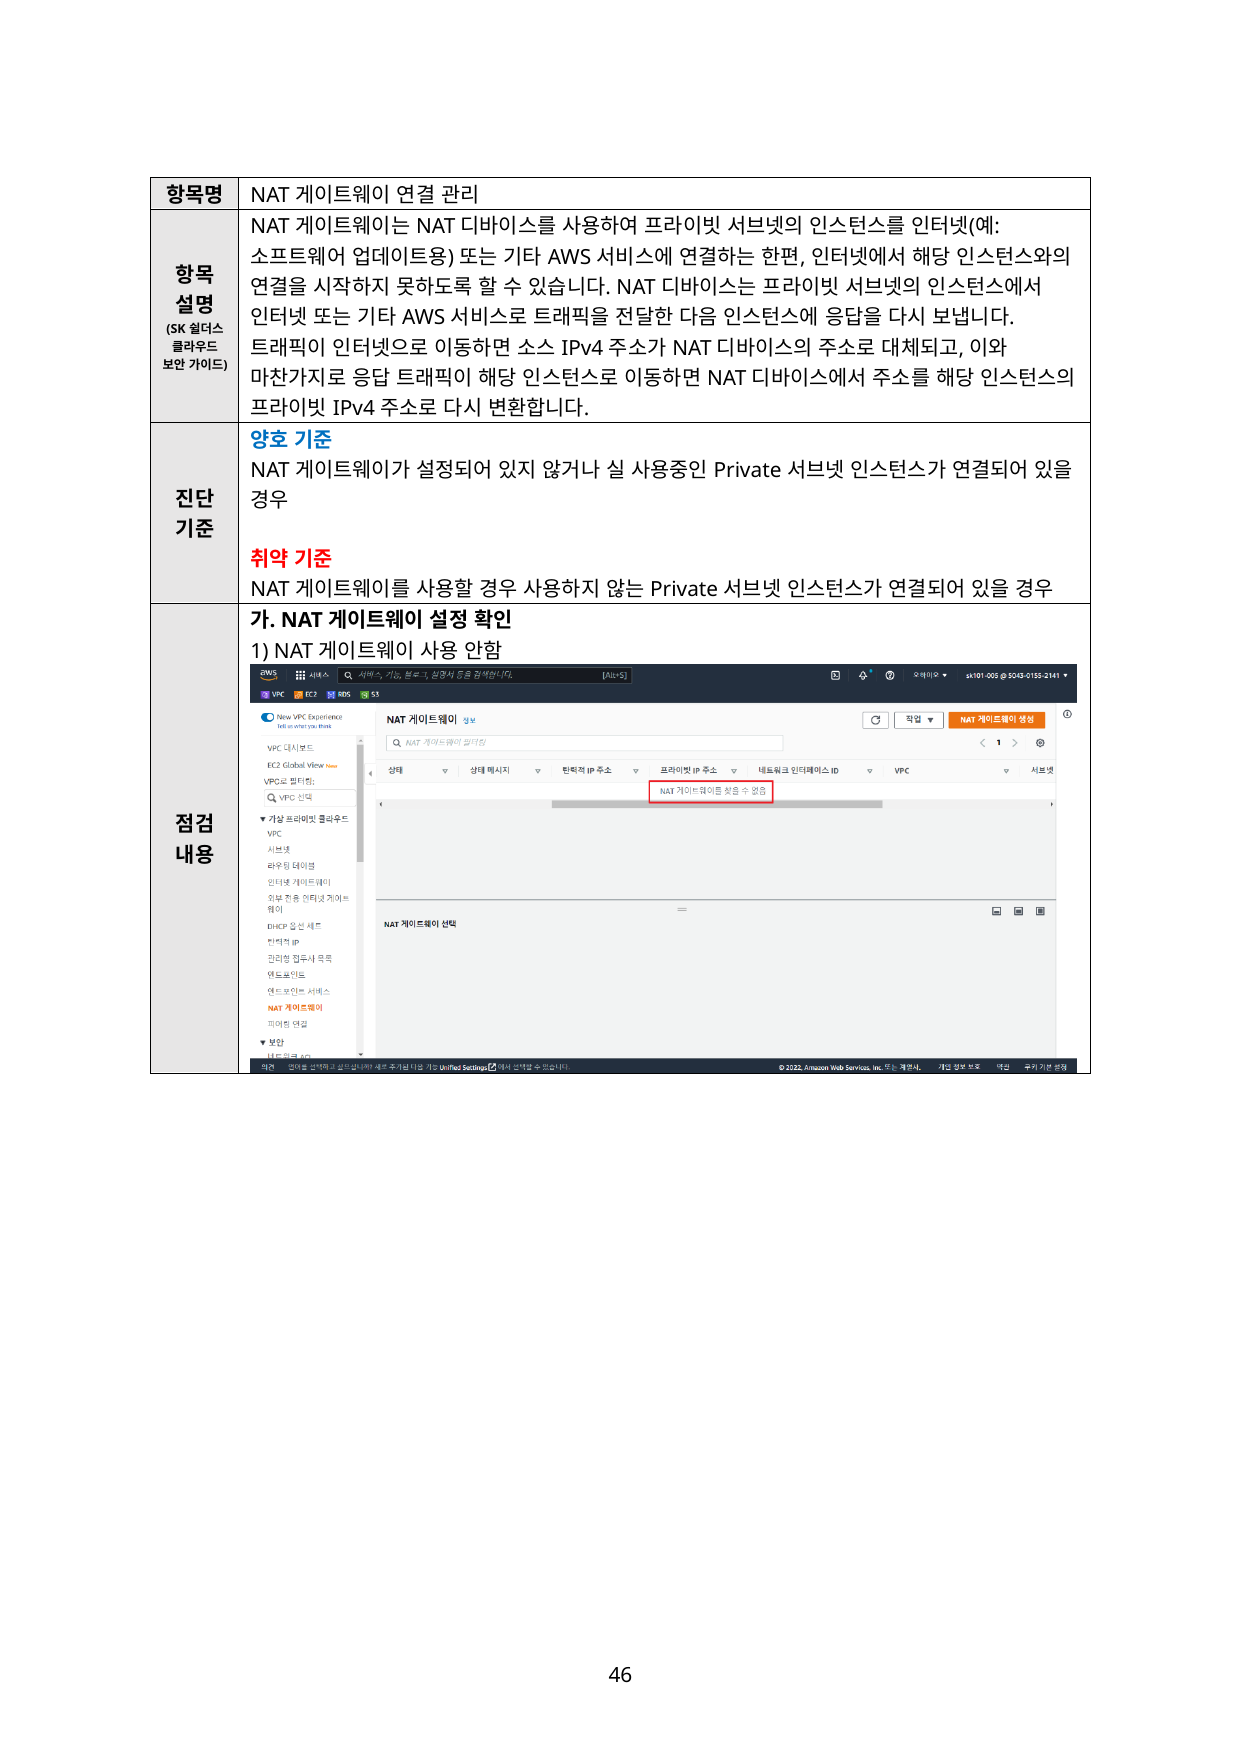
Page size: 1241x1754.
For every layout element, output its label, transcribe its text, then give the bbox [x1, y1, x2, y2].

table_cell NAT 게이트웨이 연결 관리 [239, 178, 1090, 208]
table_cell 항목명 [151, 178, 238, 208]
table_cell 가. NAT 게이트웨이 설정 확인 1) NAT 게이트웨이 사용 안함 [239, 604, 1090, 1072]
table_cell NAT 게이트웨이는 NAT 디바이스를 사용하여 프라이빗 서브넷의 인스턴스를 인터넷(예: 소프트웨어 업데이트용) 또는 기타 AWS 서비스에 연결하는 한편, 인터넷에서 해당 인스턴스와의 연결을 시작하지 못하도록 할 수 있습니다. NAT 디바이스는 프라이빗 서브넷의 인스턴스에서 인터넷 또는 기타 AWS 서비스로 트래픽을 전달한 다음 인스턴스에 응답을 다시 보냅니다. 트래픽이 인터넷으로 이동하면 소스 IPv4 주소가 NAT 디바이스의 주소로 대체되고, 이와 마찬가지로 응답 트래픽이 해당 인스턴스로 이동하면 NAT 디바이스에서 주소를 해당 인스턴스의 프라이빗 IPv4 주소로 다시 변환합니다. [239, 210, 1090, 422]
table_cell 진단 기준 [151, 423, 238, 602]
picture [250, 664, 1077, 1073]
table_cell 점검 내용 [151, 604, 238, 1072]
table_cell 양호 기준 NAT 게이트웨이가 설정되어 있지 않거나 실 사용중인 Private 서브넷 인스턴스가 연결되어 있을 경우 취약 기준 NAT 게이트웨이를 사용할 경우 사용하지 않는 Private 서브넷 인스턴스가 연결되어 있을 경우 [239, 423, 1090, 602]
table_cell 항목 설명 (SK 쉴더스 클라우드 보안 가이드) [151, 210, 238, 422]
